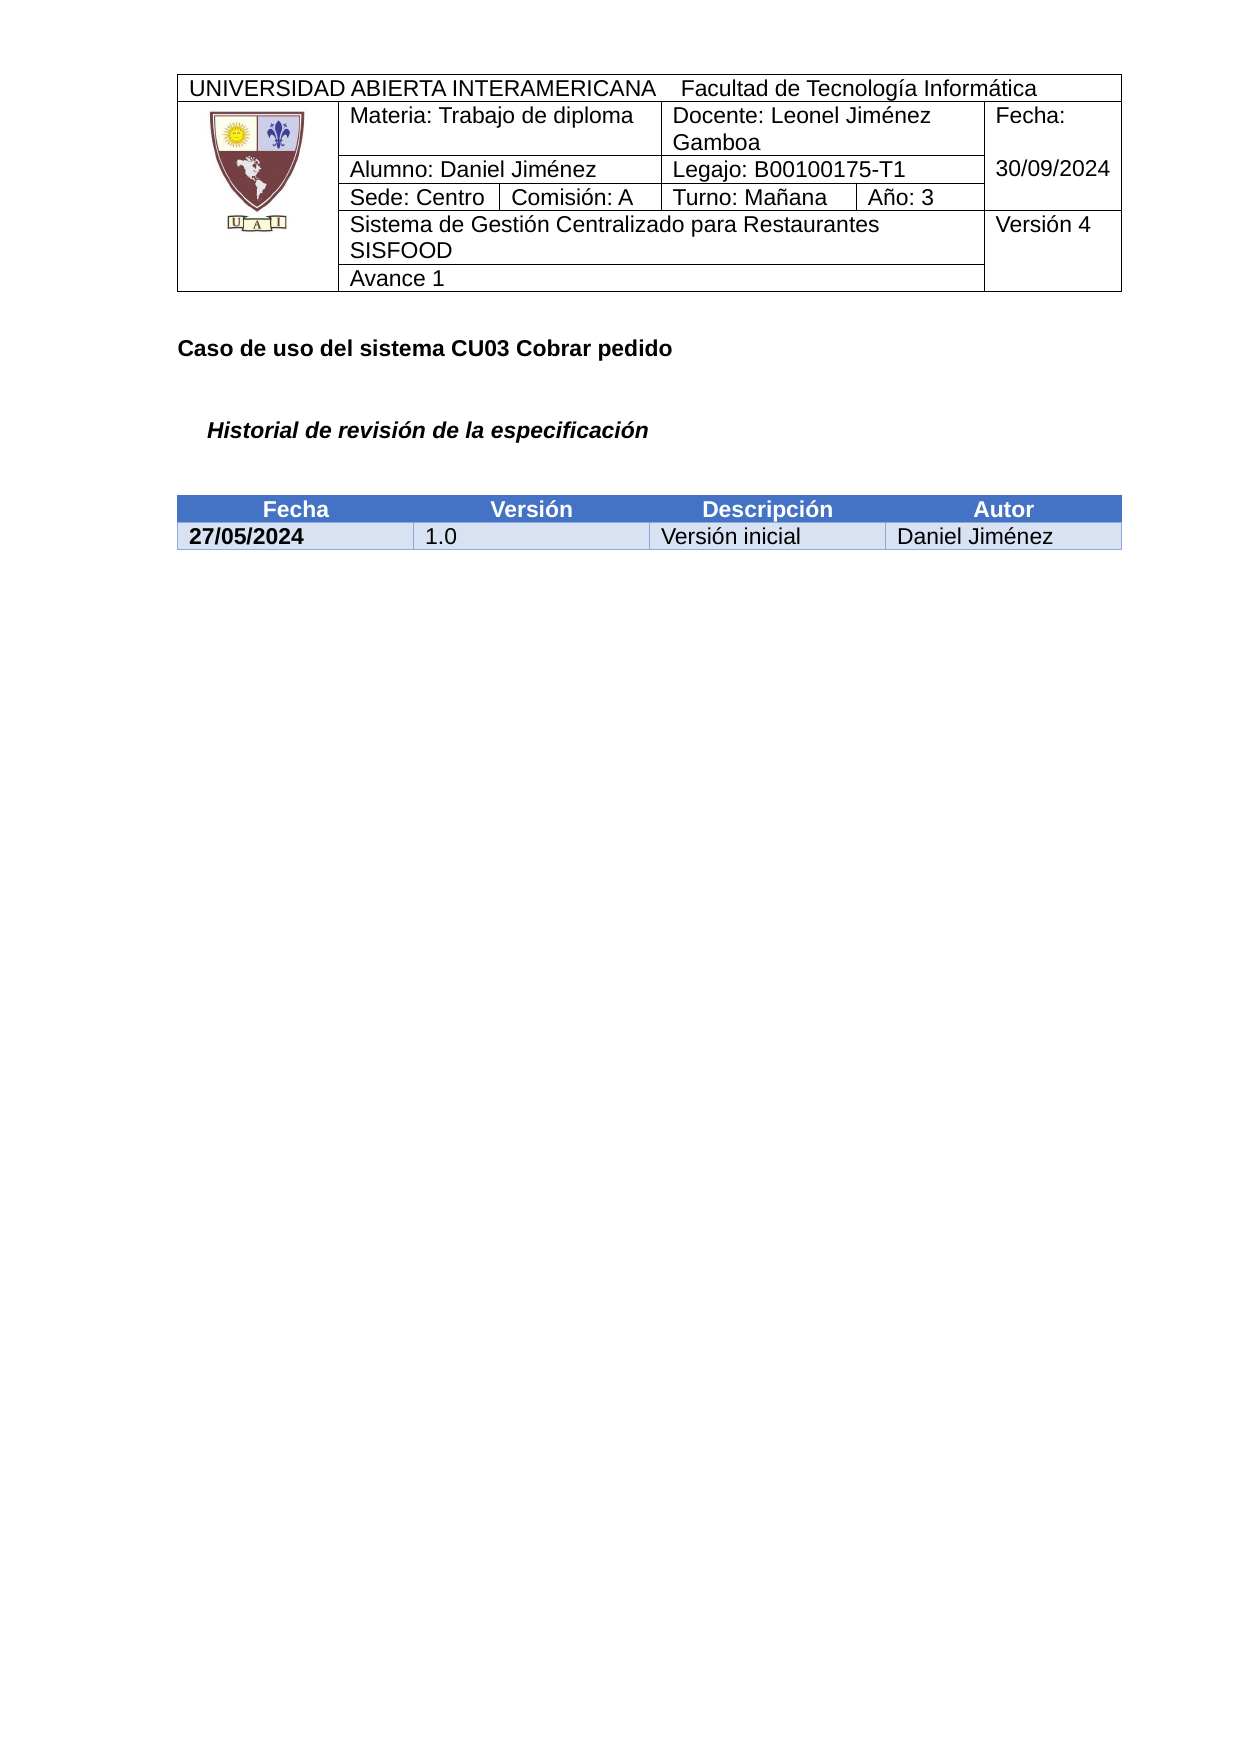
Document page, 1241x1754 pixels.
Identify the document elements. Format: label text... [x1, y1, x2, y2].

table_cell 27/05/2024 [178, 523, 413, 549]
table_header Descripción [650, 496, 885, 522]
table_header Fecha [178, 496, 413, 522]
table_cell Versión inicial [650, 523, 885, 549]
table_cell 1.0 [414, 523, 649, 549]
table_cell Daniel Jiménez [886, 523, 1121, 549]
subtitle Caso de uso del sistema CU03 Cobrar pedido [177, 335, 1122, 361]
table_header Versión [414, 496, 649, 522]
subtitle Historial de revisión de la especificación [207, 417, 1122, 443]
table_header Autor [886, 496, 1121, 522]
picture [188, 102, 327, 236]
